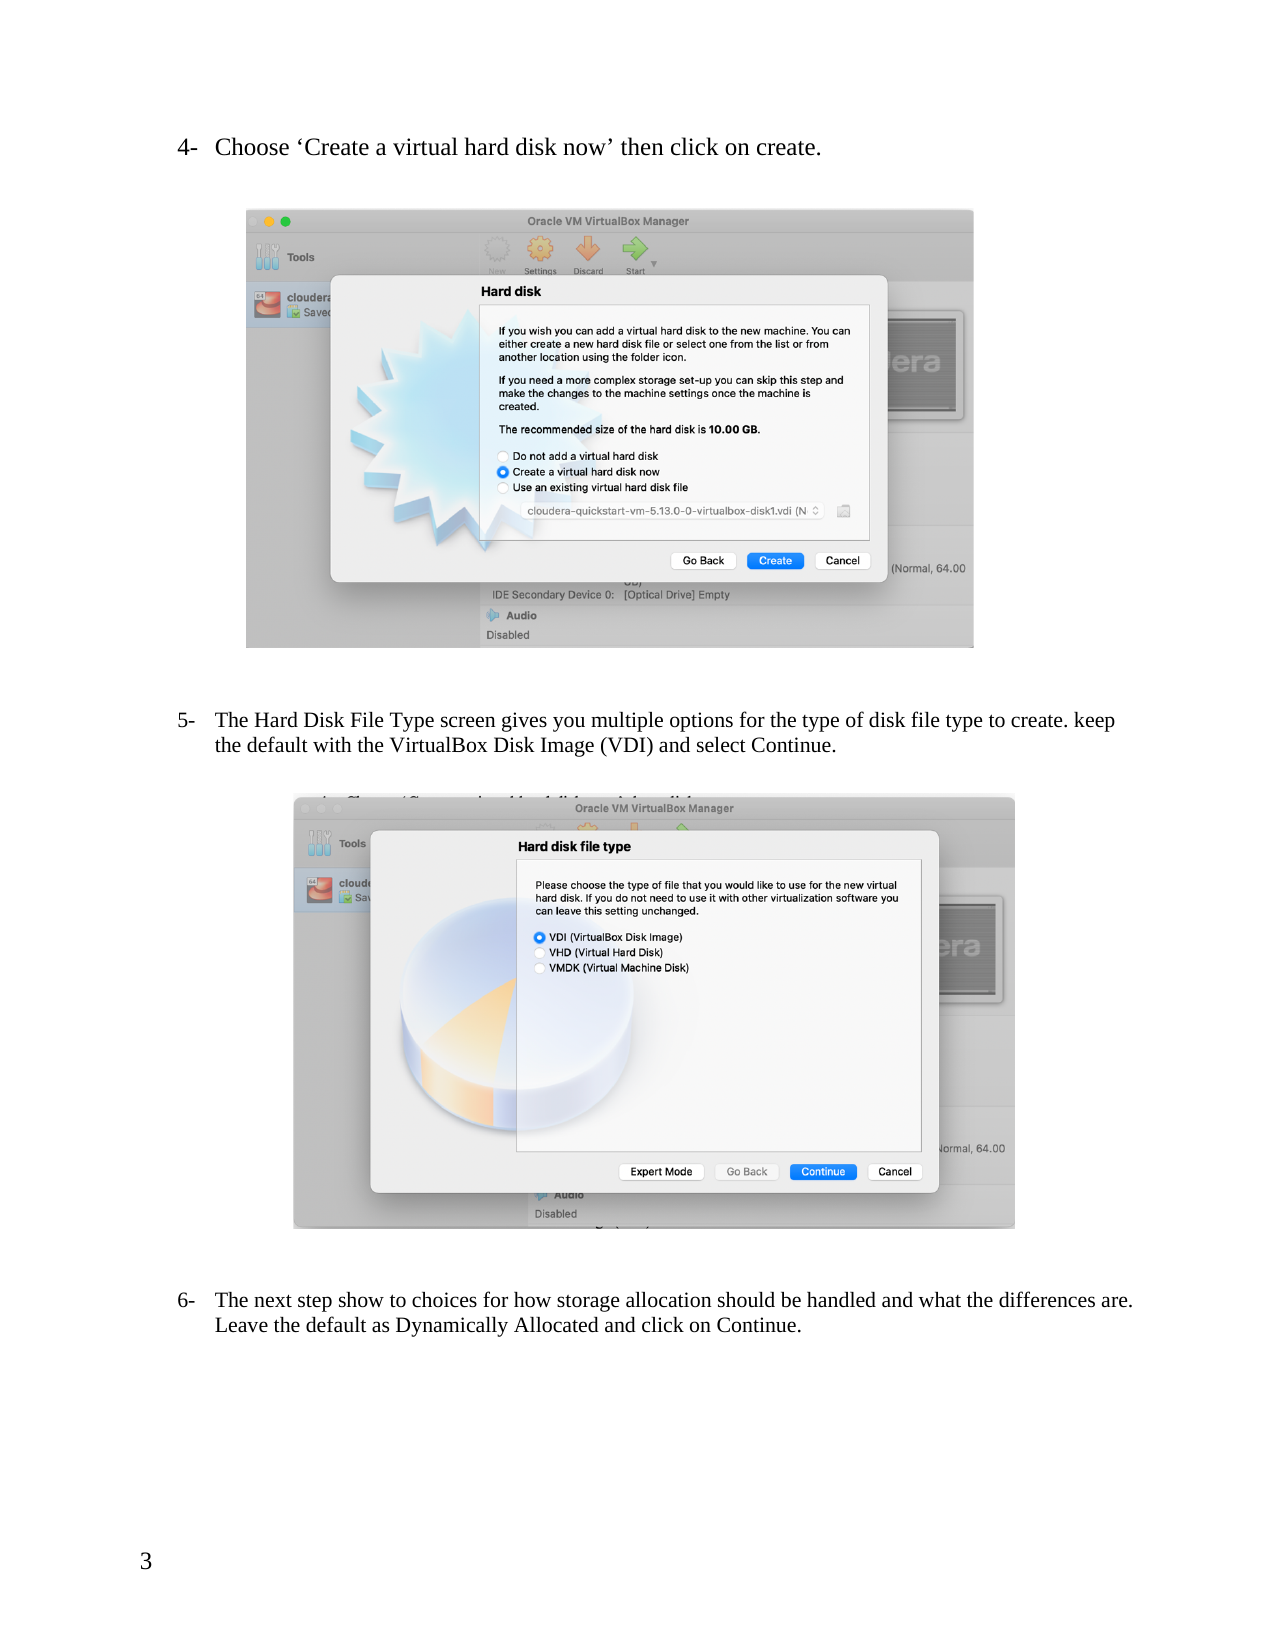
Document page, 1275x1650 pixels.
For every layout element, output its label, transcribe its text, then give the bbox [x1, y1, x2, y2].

list Choose ‘Create a virtual hard disk now’ then click on create. [177, 132, 1136, 161]
list The Hard Disk File Type screen gives you multiple options for the type of disk file type to create. keep the default with the VirtualBox Disk Image (VDI) and select Continue. [177, 707, 1136, 757]
picture [244, 208, 974, 646]
list The next step show to choices for how storage allocation should be handled and what the differences are. Leave the default as Dynamically Allocated and click on Continue. [177, 1287, 1136, 1337]
picture [291, 793, 1014, 1228]
